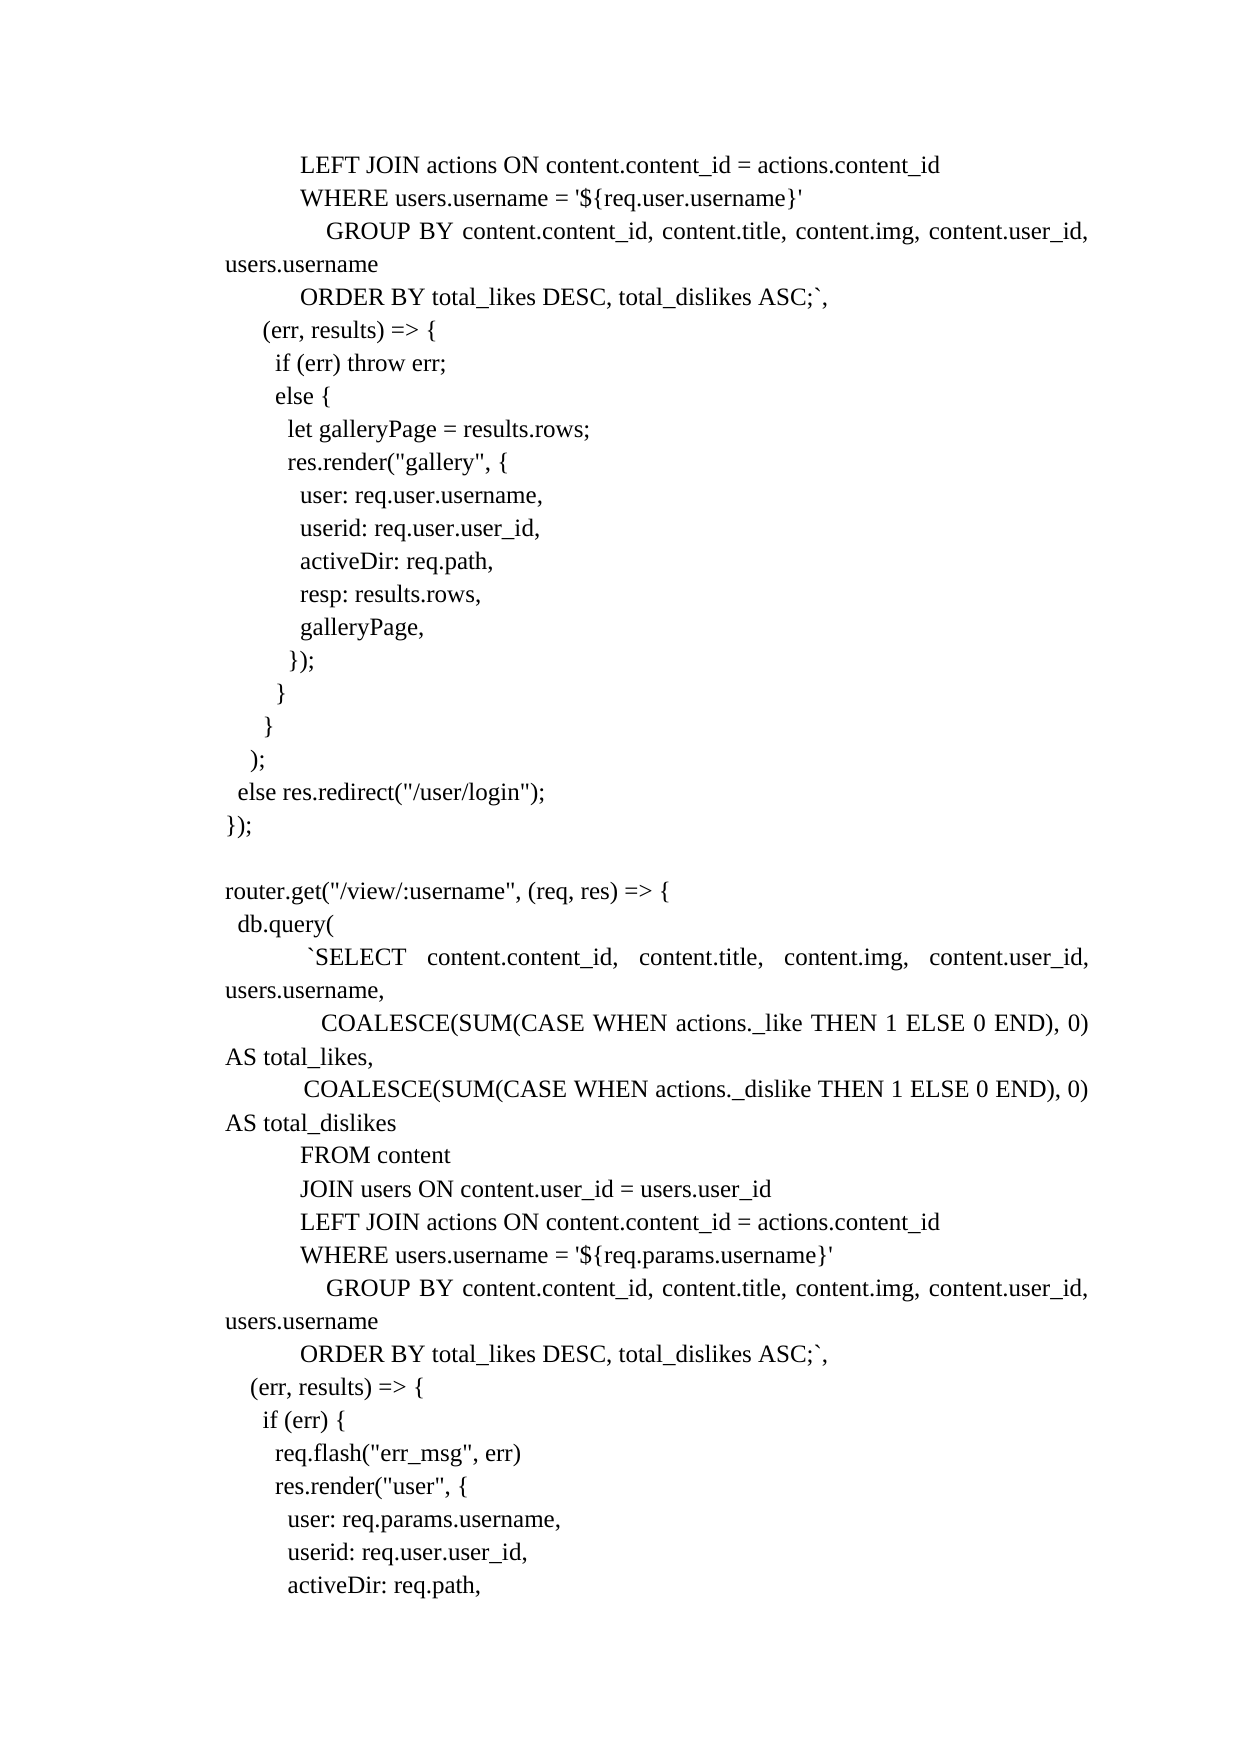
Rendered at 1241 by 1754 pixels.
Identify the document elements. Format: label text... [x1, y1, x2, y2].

text FROM content [225, 1141, 1090, 1169]
text let galleryPage = results.rows; [225, 414, 1090, 443]
text (err, results) => { [225, 315, 1090, 344]
text user: req.user.username, [225, 480, 1090, 509]
text } [225, 711, 1090, 740]
text COALESCE(SUM(CASE WHEN actions._dislike THEN 1 ELSE 0 END), 0) AS total_dislikes [225, 1074, 1090, 1136]
text ORDER BY total_likes DESC, total_dislikes ASC;`, [225, 1339, 1090, 1367]
text } [225, 678, 1090, 707]
text GROUP BY content.content_id, content.title, content.img, content.user_id, users.username [225, 1273, 1090, 1334]
text `SELECT content.content_id, content.title, content.img, content.user_id, users.username, [225, 942, 1090, 1004]
text }); [225, 810, 1090, 839]
text (err, results) => { [225, 1372, 1090, 1401]
text LEFT JOIN actions ON content.content_id = actions.content_id [225, 150, 1090, 179]
text else res.redirect("/user/login"); [225, 777, 1090, 806]
text COALESCE(SUM(CASE WHEN actions._like THEN 1 ELSE 0 END), 0) AS total_likes, [225, 1008, 1090, 1070]
text WHERE users.username = '${req.user.username}' [225, 183, 1090, 212]
text router.get("/view/:username", (req, res) => { [225, 876, 1090, 905]
text req.flash("err_msg", err) [225, 1438, 1090, 1467]
text res.render("gallery", { [225, 447, 1090, 476]
text res.render("user", { [225, 1471, 1090, 1499]
text user: req.params.username, [225, 1504, 1090, 1533]
text ); [225, 744, 1090, 773]
text activeDir: req.path, [225, 1570, 1090, 1599]
text ORDER BY total_likes DESC, total_dislikes ASC;`, [225, 282, 1090, 311]
text LEFT JOIN actions ON content.content_id = actions.content_id [225, 1207, 1090, 1235]
text userid: req.user.user_id, [225, 1537, 1090, 1566]
text db.query( [225, 909, 1090, 938]
text if (err) throw err; [225, 348, 1090, 377]
text if (err) { [225, 1405, 1090, 1433]
text JOIN users ON content.user_id = users.user_id [225, 1174, 1090, 1202]
text resp: results.rows, [225, 579, 1090, 608]
text userid: req.user.user_id, [225, 513, 1090, 542]
text WHERE users.username = '${req.params.username}' [225, 1240, 1090, 1268]
text galleryPage, [225, 612, 1090, 641]
text GROUP BY content.content_id, content.title, content.img, content.user_id, users.username [225, 216, 1090, 278]
text else { [225, 381, 1090, 410]
text }); [225, 645, 1090, 674]
text activeDir: req.path, [225, 546, 1090, 575]
